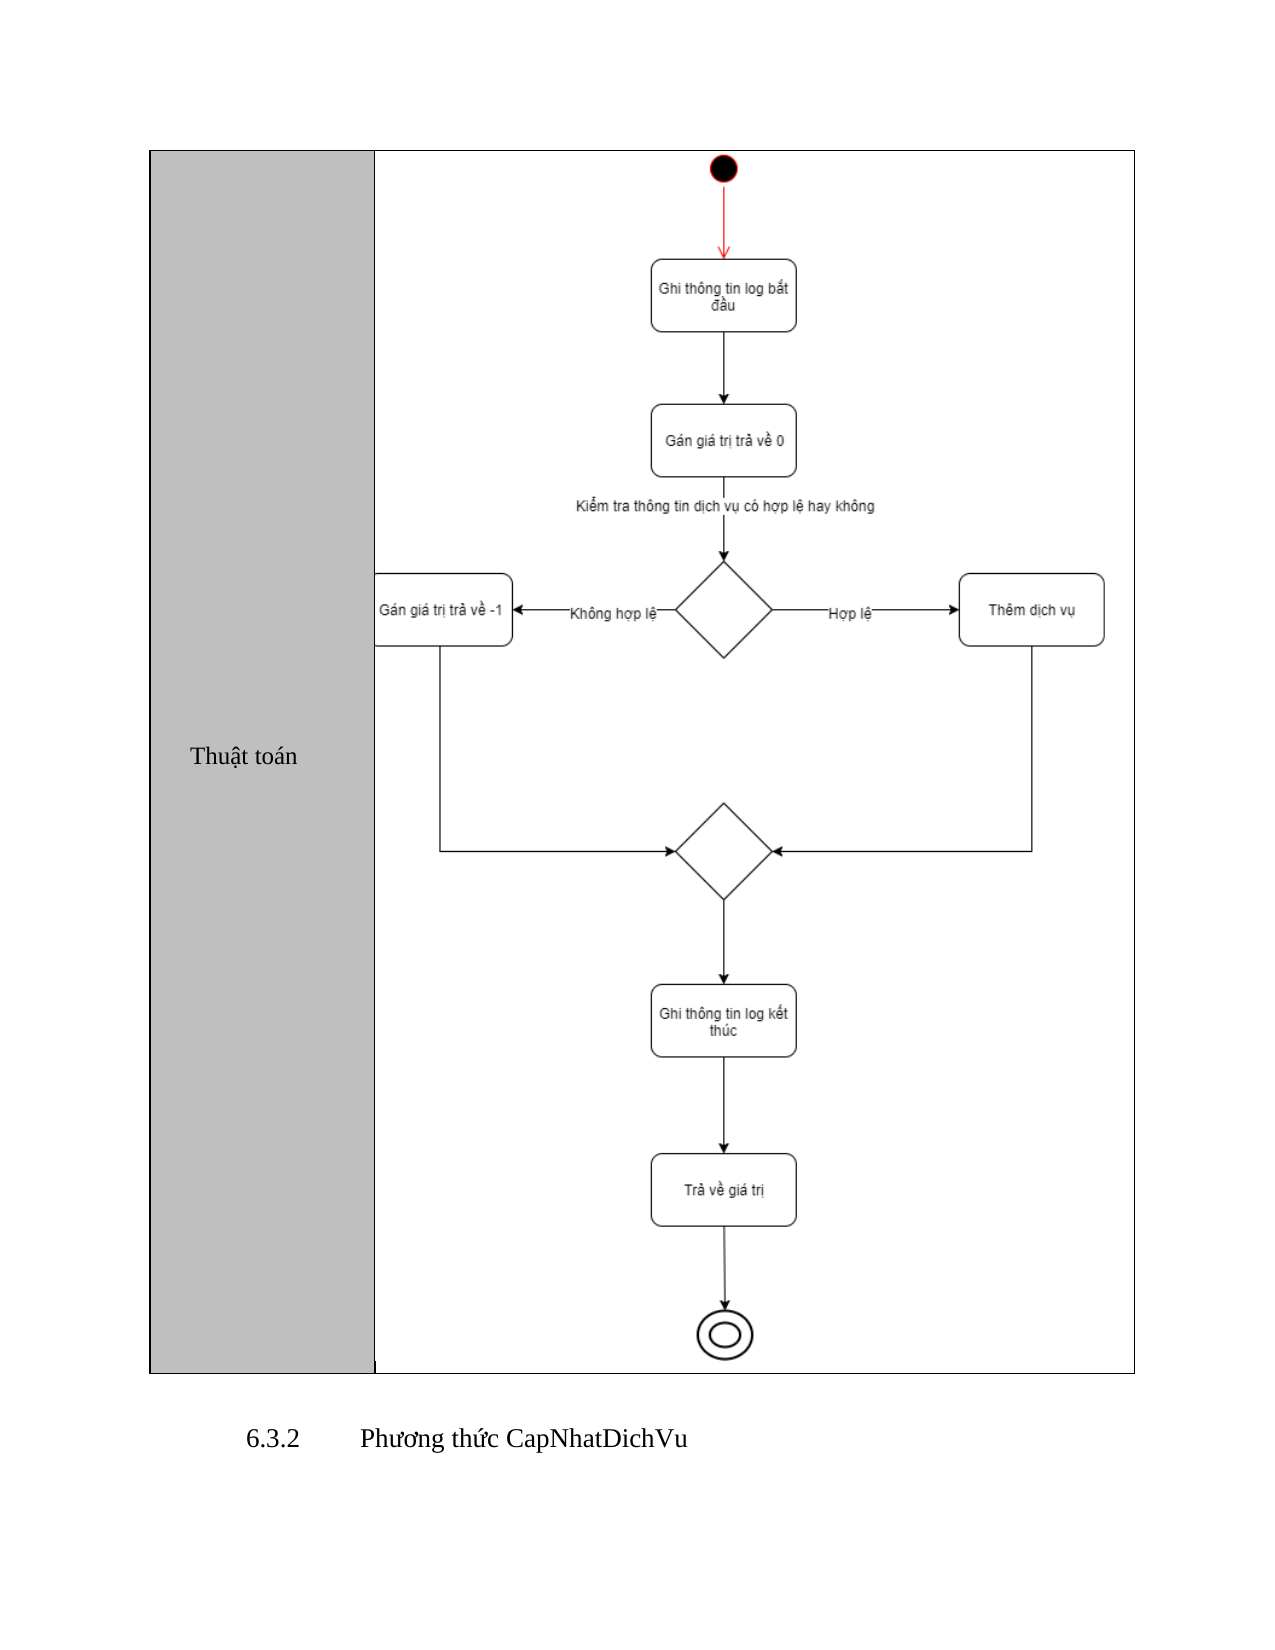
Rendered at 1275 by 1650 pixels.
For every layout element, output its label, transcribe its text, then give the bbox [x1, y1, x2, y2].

list Phương thức CapNhatDichVu [300, 1422, 1125, 1453]
table_cell [376, 151, 1134, 1373]
table_cell Thuật toán [151, 151, 374, 1373]
picture [375, 151, 1105, 1361]
